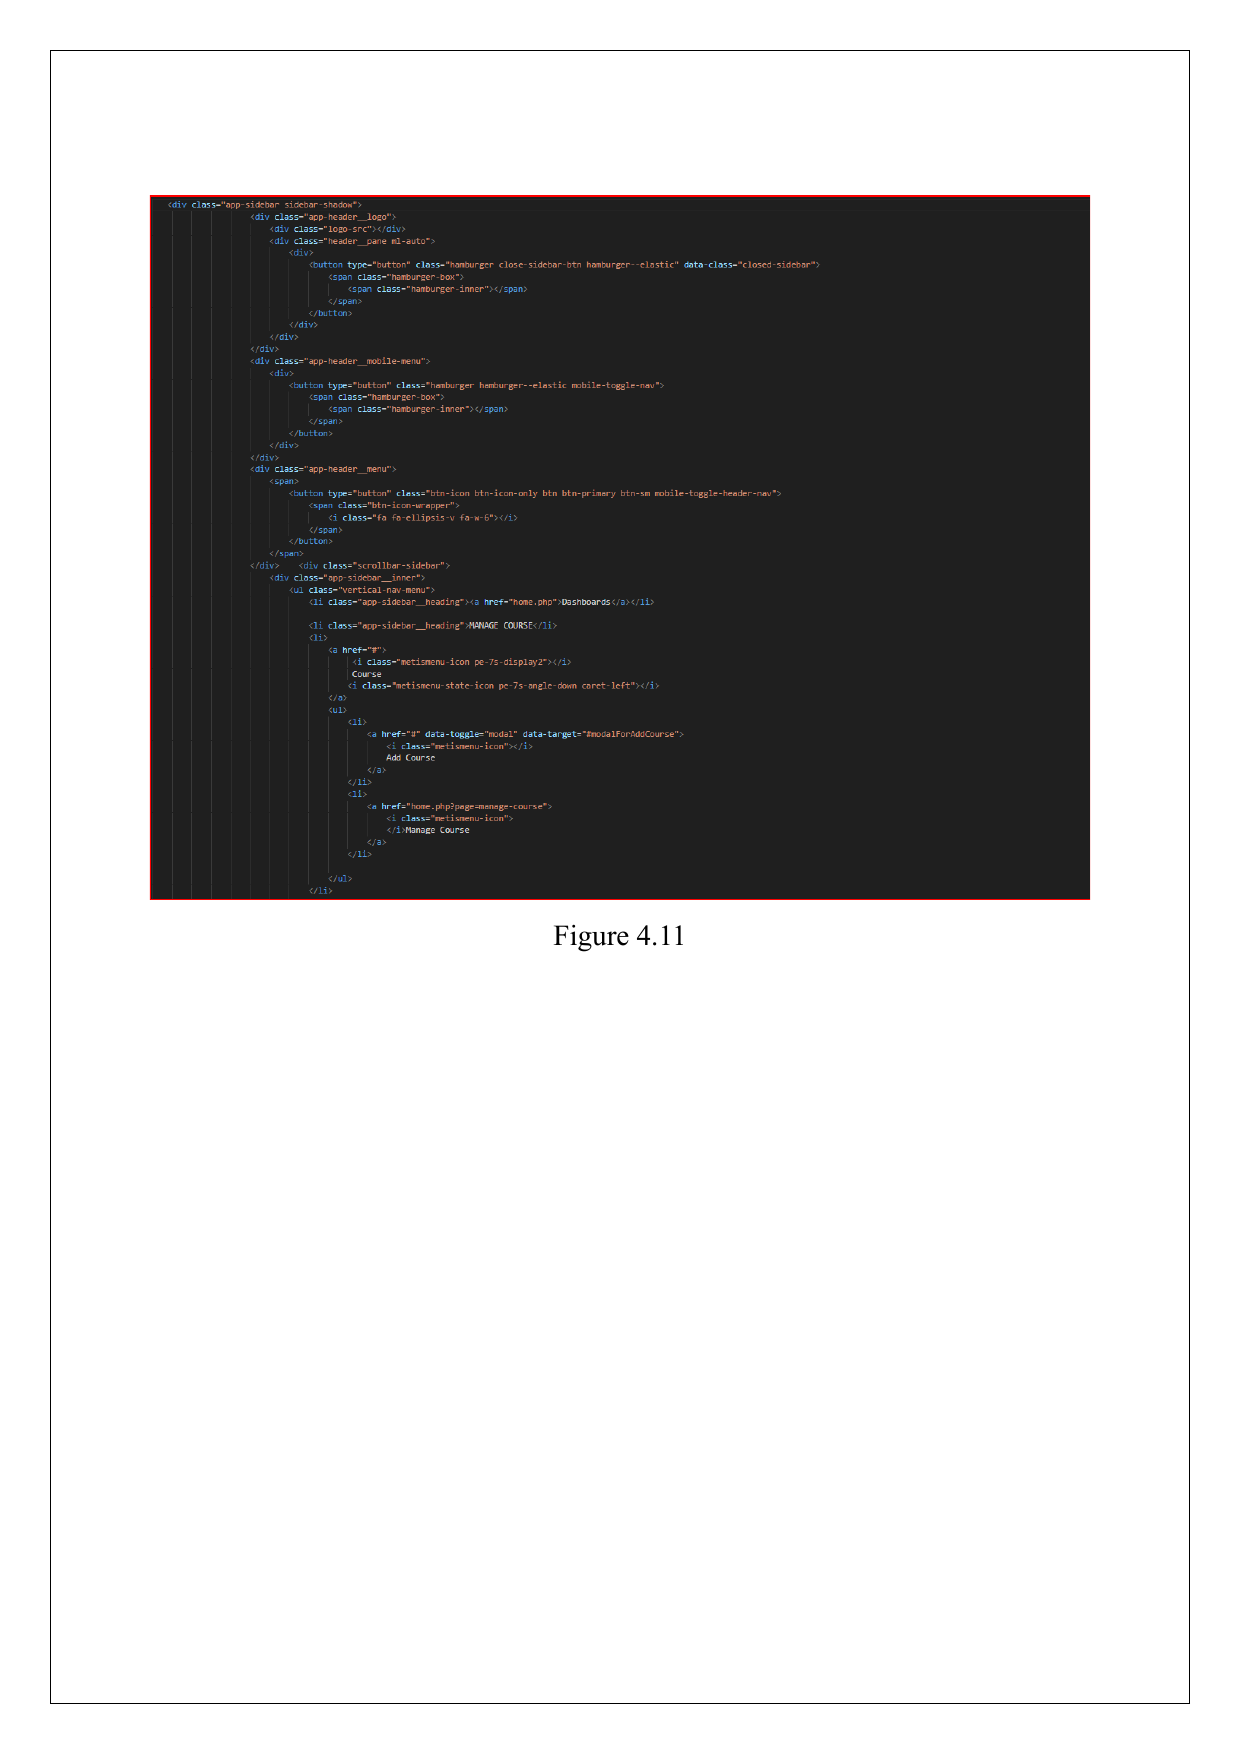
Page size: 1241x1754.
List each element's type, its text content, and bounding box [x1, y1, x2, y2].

text Figure 4.11 [150, 918, 1090, 952]
picture [149, 195, 1091, 900]
